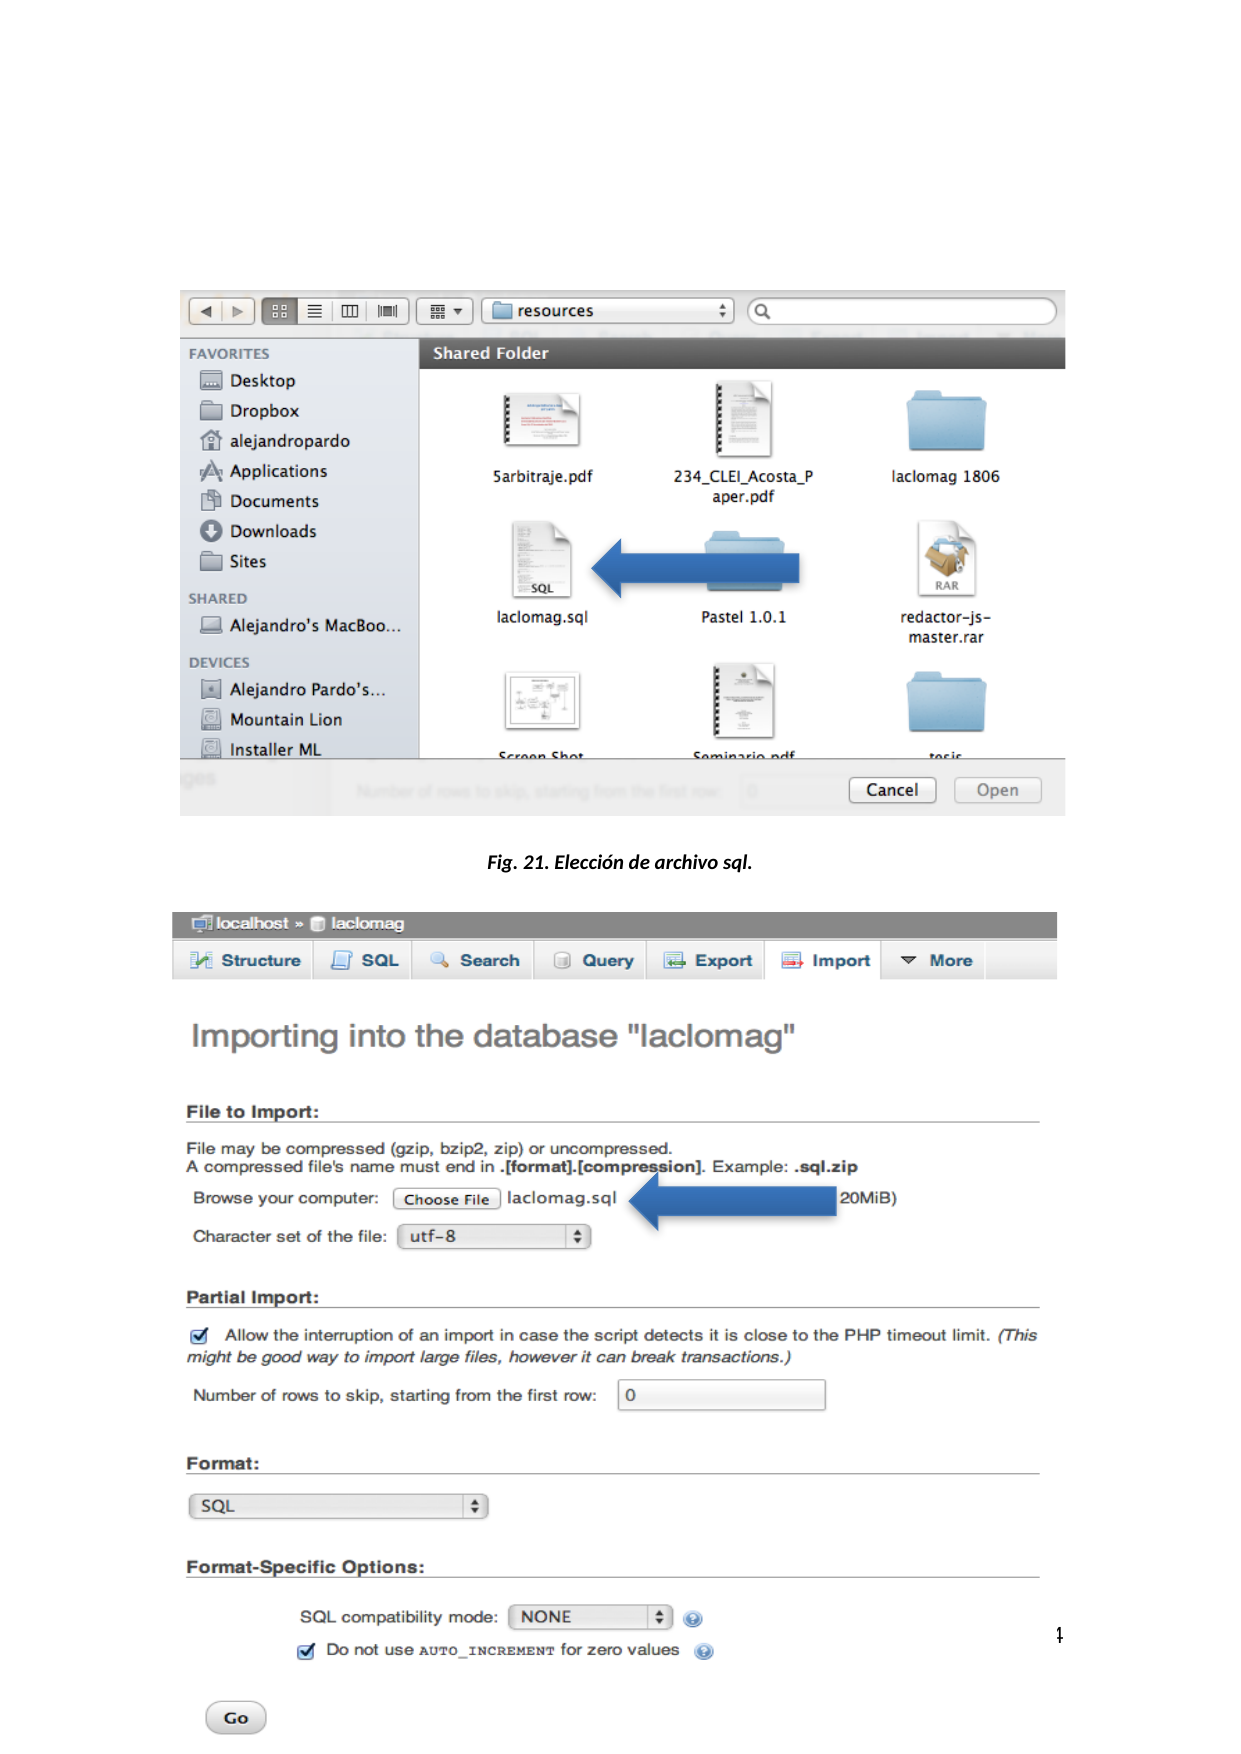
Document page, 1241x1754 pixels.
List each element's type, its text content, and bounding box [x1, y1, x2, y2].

text Fig. 21. Elección de archivo sql. [177, 849, 1063, 875]
picture [171, 912, 1058, 1749]
picture [180, 290, 1066, 816]
